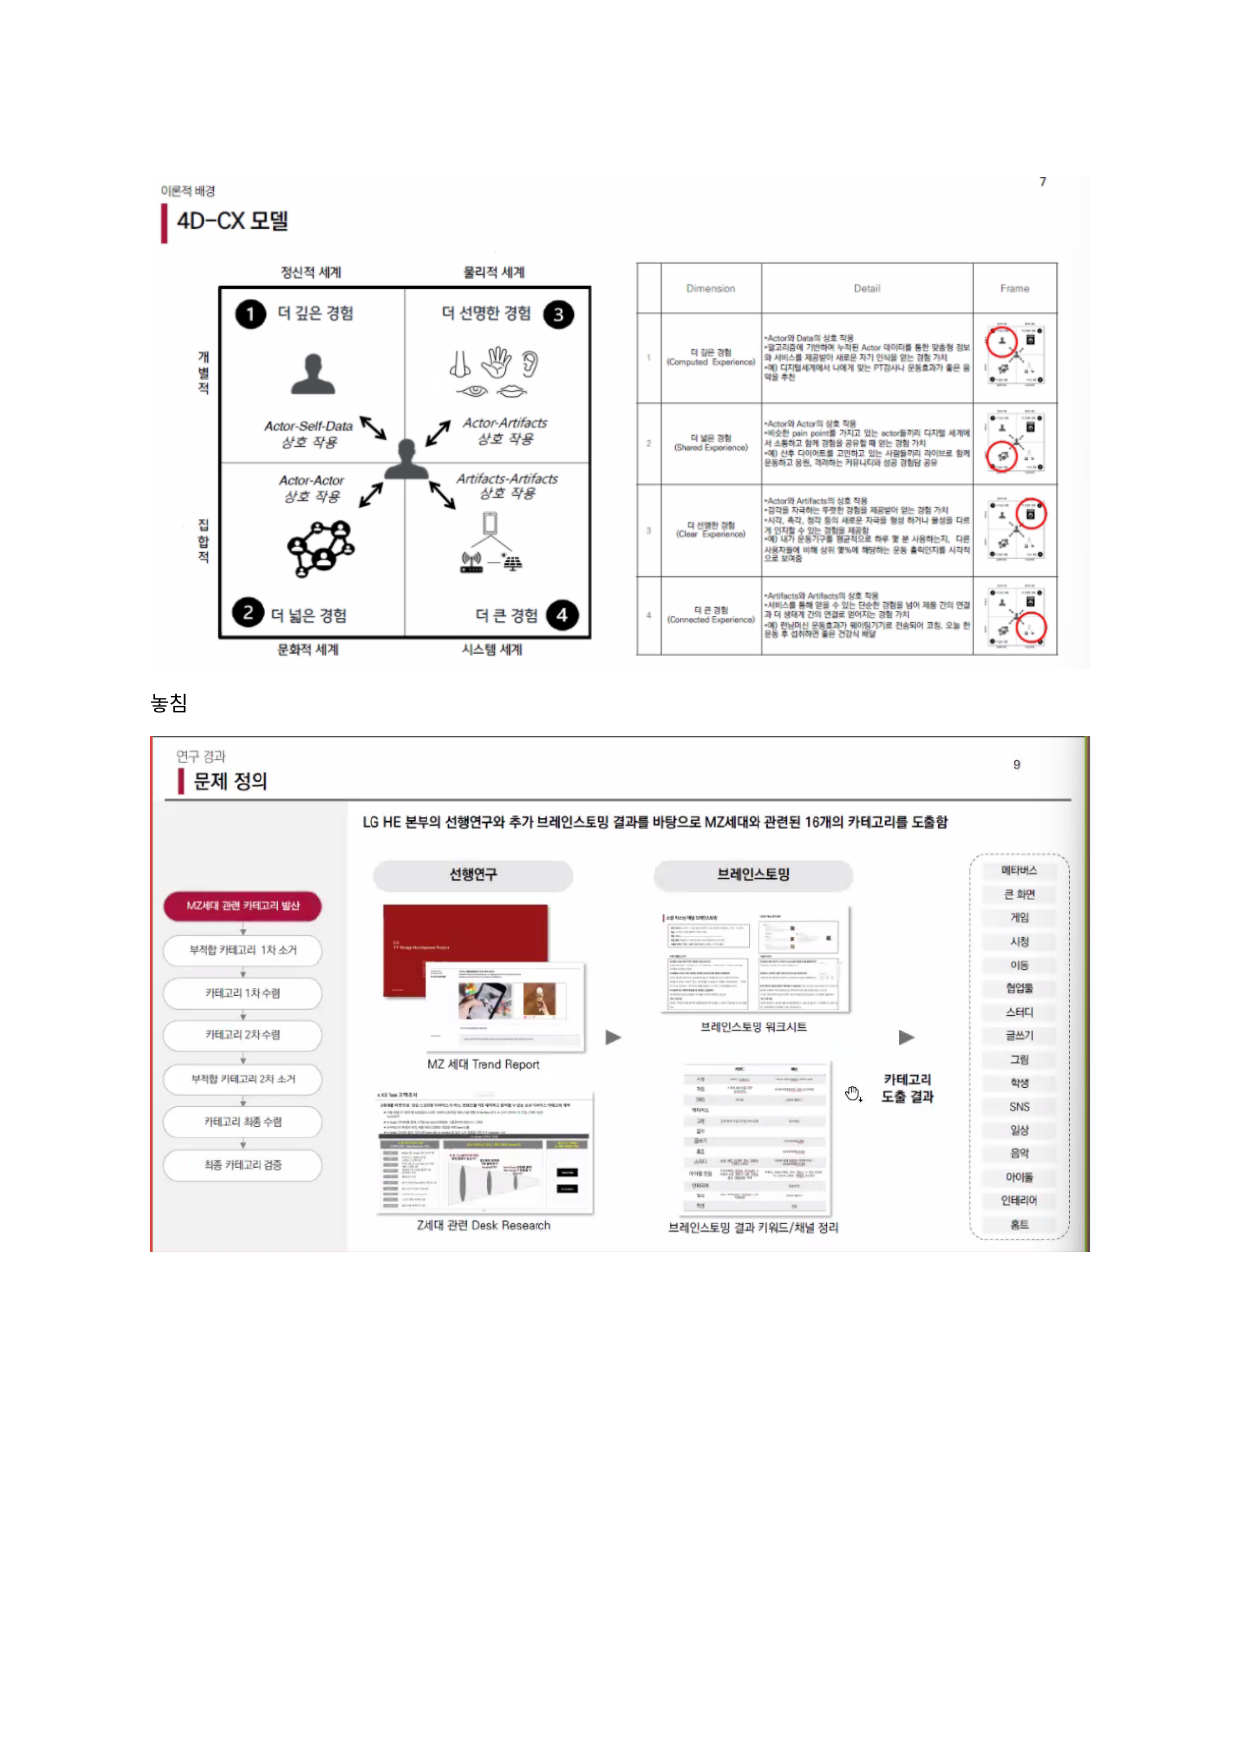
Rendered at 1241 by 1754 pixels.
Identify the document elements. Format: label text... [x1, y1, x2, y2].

text 놓침 [150, 687, 1090, 717]
picture [150, 177, 1091, 669]
picture [150, 736, 1091, 1252]
